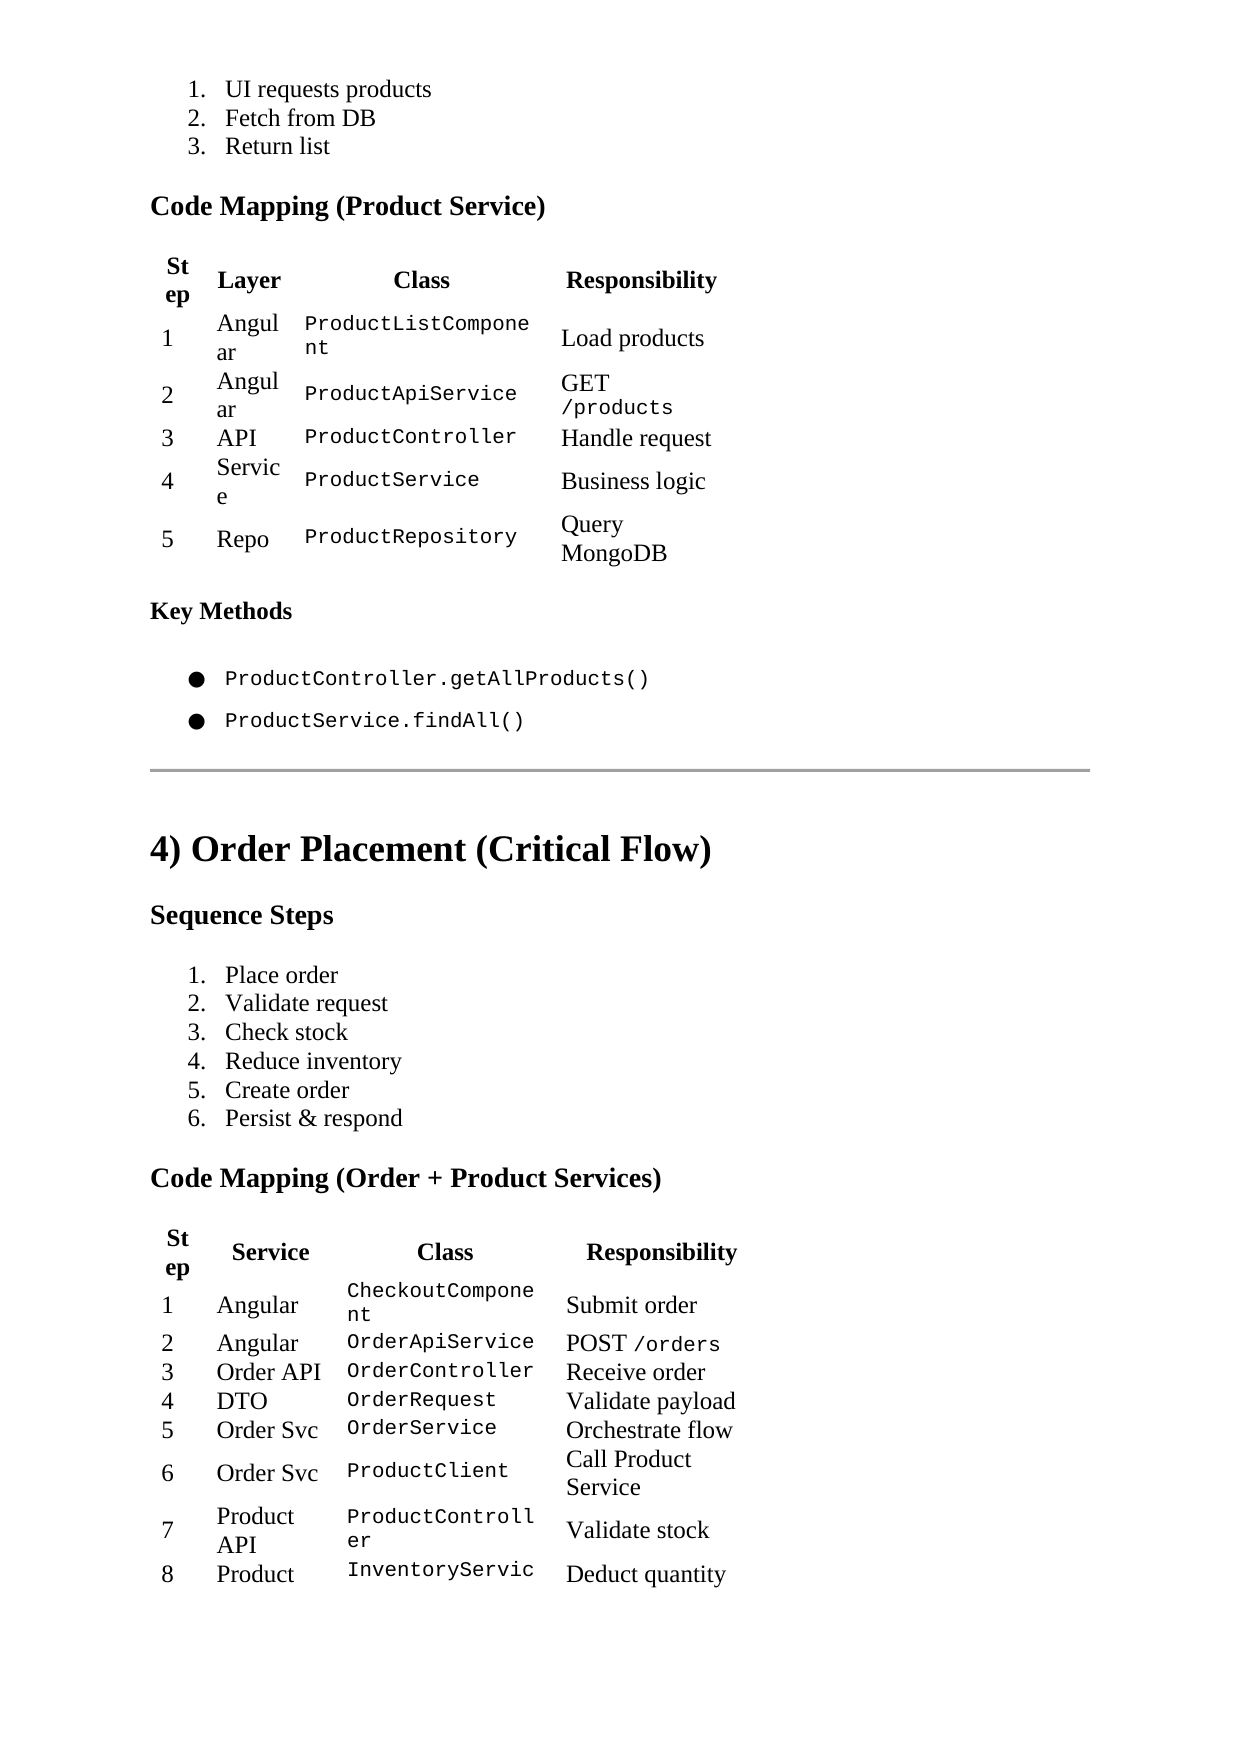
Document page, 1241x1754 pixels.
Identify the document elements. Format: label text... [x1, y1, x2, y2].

table_cell Validate payload [555, 1386, 769, 1415]
table_cell 8 [150, 1559, 205, 1587]
table_header Responsibility [555, 1223, 769, 1281]
table_cell ProductController [336, 1501, 554, 1559]
table_cell GET /products [550, 366, 733, 423]
text Sequence Steps [150, 898, 1090, 931]
table_cell Product API [205, 1501, 336, 1559]
table_cell OrderController [336, 1358, 554, 1386]
table_cell Call Product Service [555, 1444, 769, 1501]
table_cell OrderService [336, 1415, 554, 1444]
table_cell 4 [150, 1386, 205, 1415]
list UI requests products [187, 74, 1090, 103]
table_cell Business logic [550, 452, 733, 509]
table_cell Angular [205, 308, 293, 366]
table_cell 3 [150, 1358, 205, 1386]
table_cell CheckoutComponent [336, 1281, 554, 1328]
table_cell Receive order [555, 1358, 769, 1386]
text Code Mapping (Order + Product Services) [150, 1161, 1090, 1194]
list Validate request [187, 988, 1090, 1017]
table_cell Angular [205, 366, 293, 423]
table_header Step [150, 251, 205, 308]
table_header Step [150, 1223, 205, 1281]
table_cell Load products [550, 308, 733, 366]
table_header Layer [205, 251, 293, 308]
table_cell Submit order [555, 1281, 769, 1328]
list Return list [187, 131, 1090, 160]
table_cell ProductRepository [293, 510, 549, 567]
table_cell Order Svc [205, 1415, 336, 1444]
text 4) Order Placement (Critical Flow) [150, 826, 1090, 869]
table_cell ProductService [293, 452, 549, 509]
table_cell Query MongoDB [550, 510, 733, 567]
table_cell DTO [205, 1386, 336, 1415]
table_header Responsibility [550, 251, 733, 308]
table_cell API [205, 423, 293, 452]
table_cell Orchestrate flow [555, 1415, 769, 1444]
table_cell 5 [150, 1415, 205, 1444]
table_cell Deduct quantity [555, 1559, 769, 1587]
table_cell ProductClient [336, 1444, 554, 1501]
table_cell Angular [205, 1281, 336, 1328]
table_cell ProductController [293, 423, 549, 452]
table_cell Product Svc [205, 1559, 336, 1587]
table_cell 1 [150, 1281, 205, 1328]
text Code Mapping (Product Service) [150, 189, 1090, 222]
table_cell 3 [150, 423, 205, 452]
table_header Class [293, 251, 549, 308]
list ProductService.findAll() [187, 697, 1090, 739]
table_cell ProductListComponent [293, 308, 549, 366]
list Place order [187, 960, 1090, 988]
list Fetch from DB [187, 103, 1090, 131]
table_cell Service [205, 452, 293, 509]
table_cell Angular [205, 1328, 336, 1357]
table_cell InventoryService [336, 1559, 554, 1587]
table_cell 6 [150, 1444, 205, 1501]
table_cell POST /orders [555, 1328, 769, 1357]
table_cell 1 [150, 308, 205, 366]
table_cell 7 [150, 1501, 205, 1559]
table_cell 2 [150, 366, 205, 423]
table_cell OrderRequest [336, 1386, 554, 1415]
table_cell 2 [150, 1328, 205, 1357]
list Persist & respond [187, 1103, 1090, 1132]
list ProductController.getAllProducts() [187, 654, 1090, 697]
table_cell 5 [150, 510, 205, 567]
table_cell Repo [205, 510, 293, 567]
table_header Class [336, 1223, 554, 1281]
table_cell OrderApiService [336, 1328, 554, 1357]
list Check stock [187, 1017, 1090, 1046]
table_cell Order API [205, 1358, 336, 1386]
table_cell Handle request [550, 423, 733, 452]
table_cell Validate stock [555, 1501, 769, 1559]
list Reduce inventory [187, 1046, 1090, 1075]
table_cell ProductApiService [293, 366, 549, 423]
table_cell 4 [150, 452, 205, 509]
table_header Service [205, 1223, 336, 1281]
text Key Methods [150, 596, 1090, 625]
list Create order [187, 1075, 1090, 1103]
table_cell Order Svc [205, 1444, 336, 1501]
